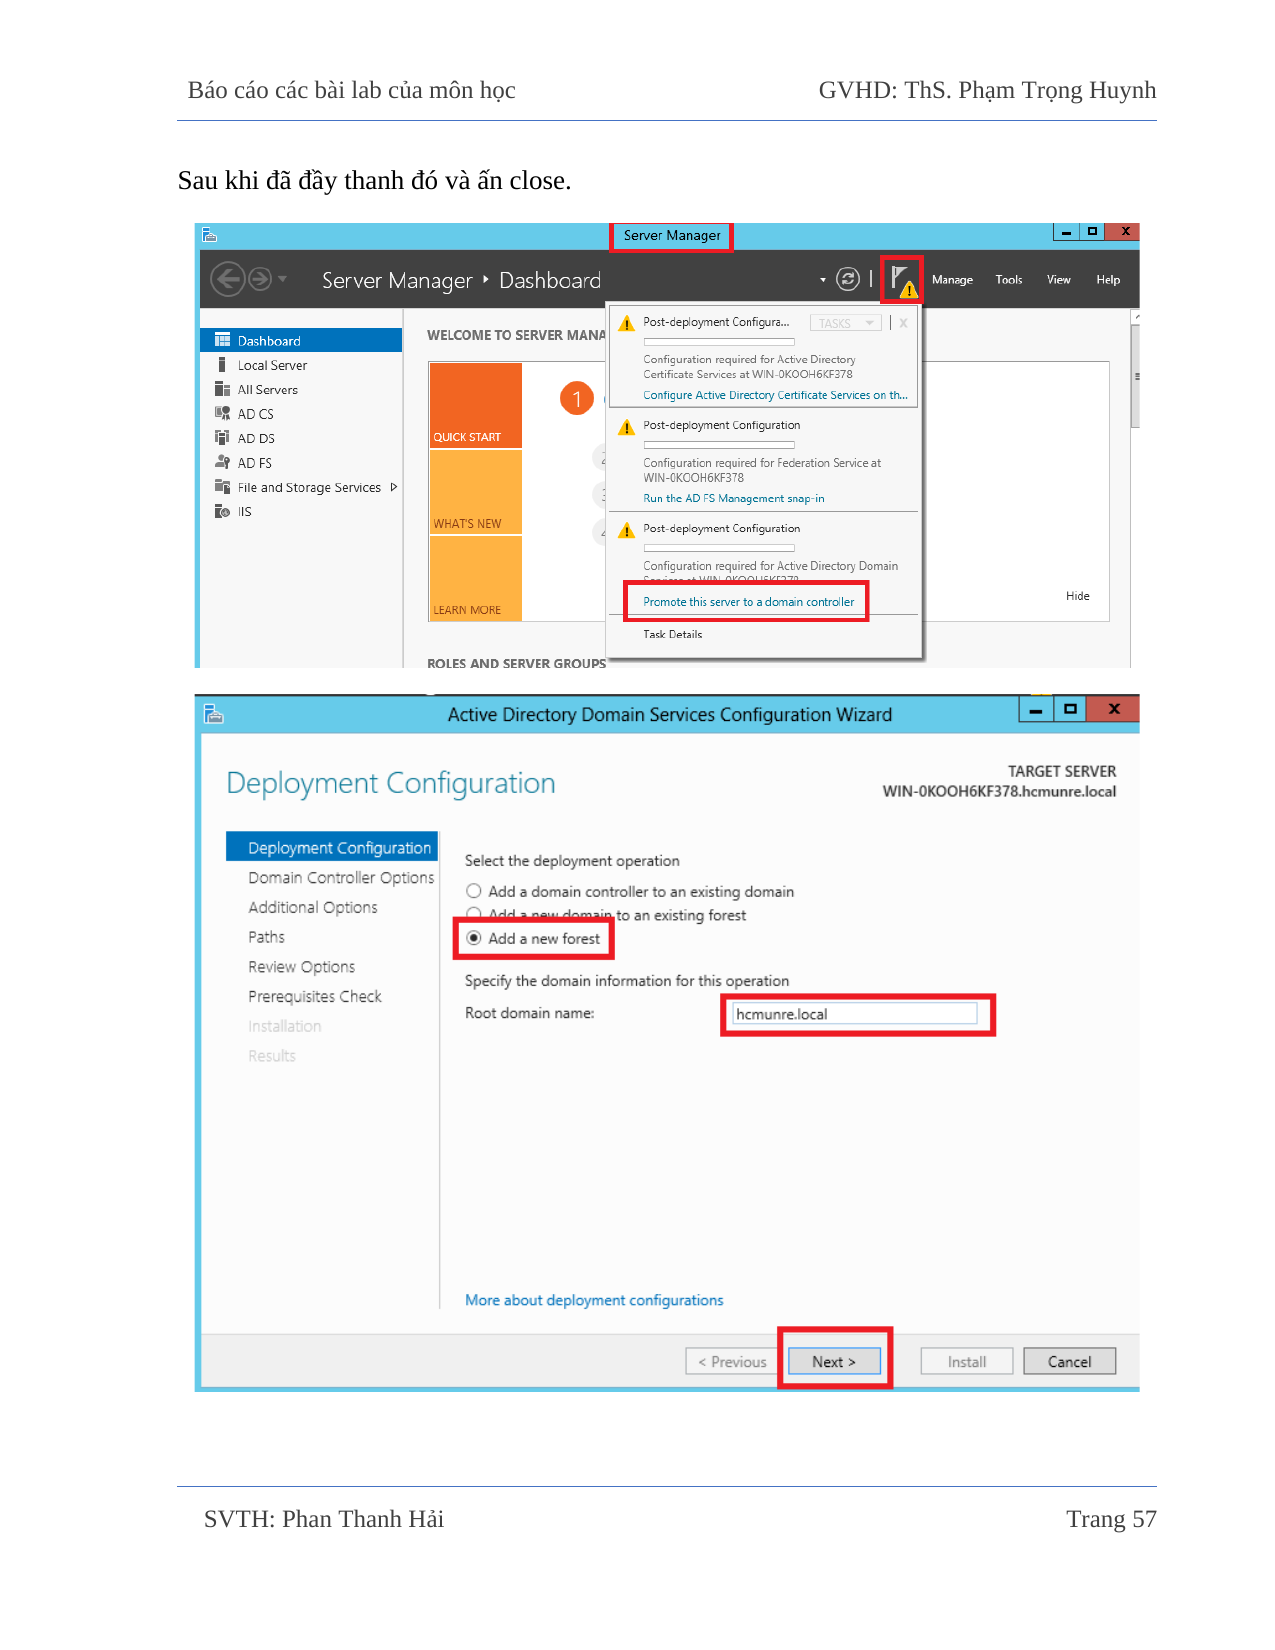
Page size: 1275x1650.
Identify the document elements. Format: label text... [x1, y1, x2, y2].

picture [194, 694, 1140, 1392]
picture [194, 223, 1140, 668]
text Sau khi đã đầy thanh đó và ấn close. [177, 164, 1157, 195]
